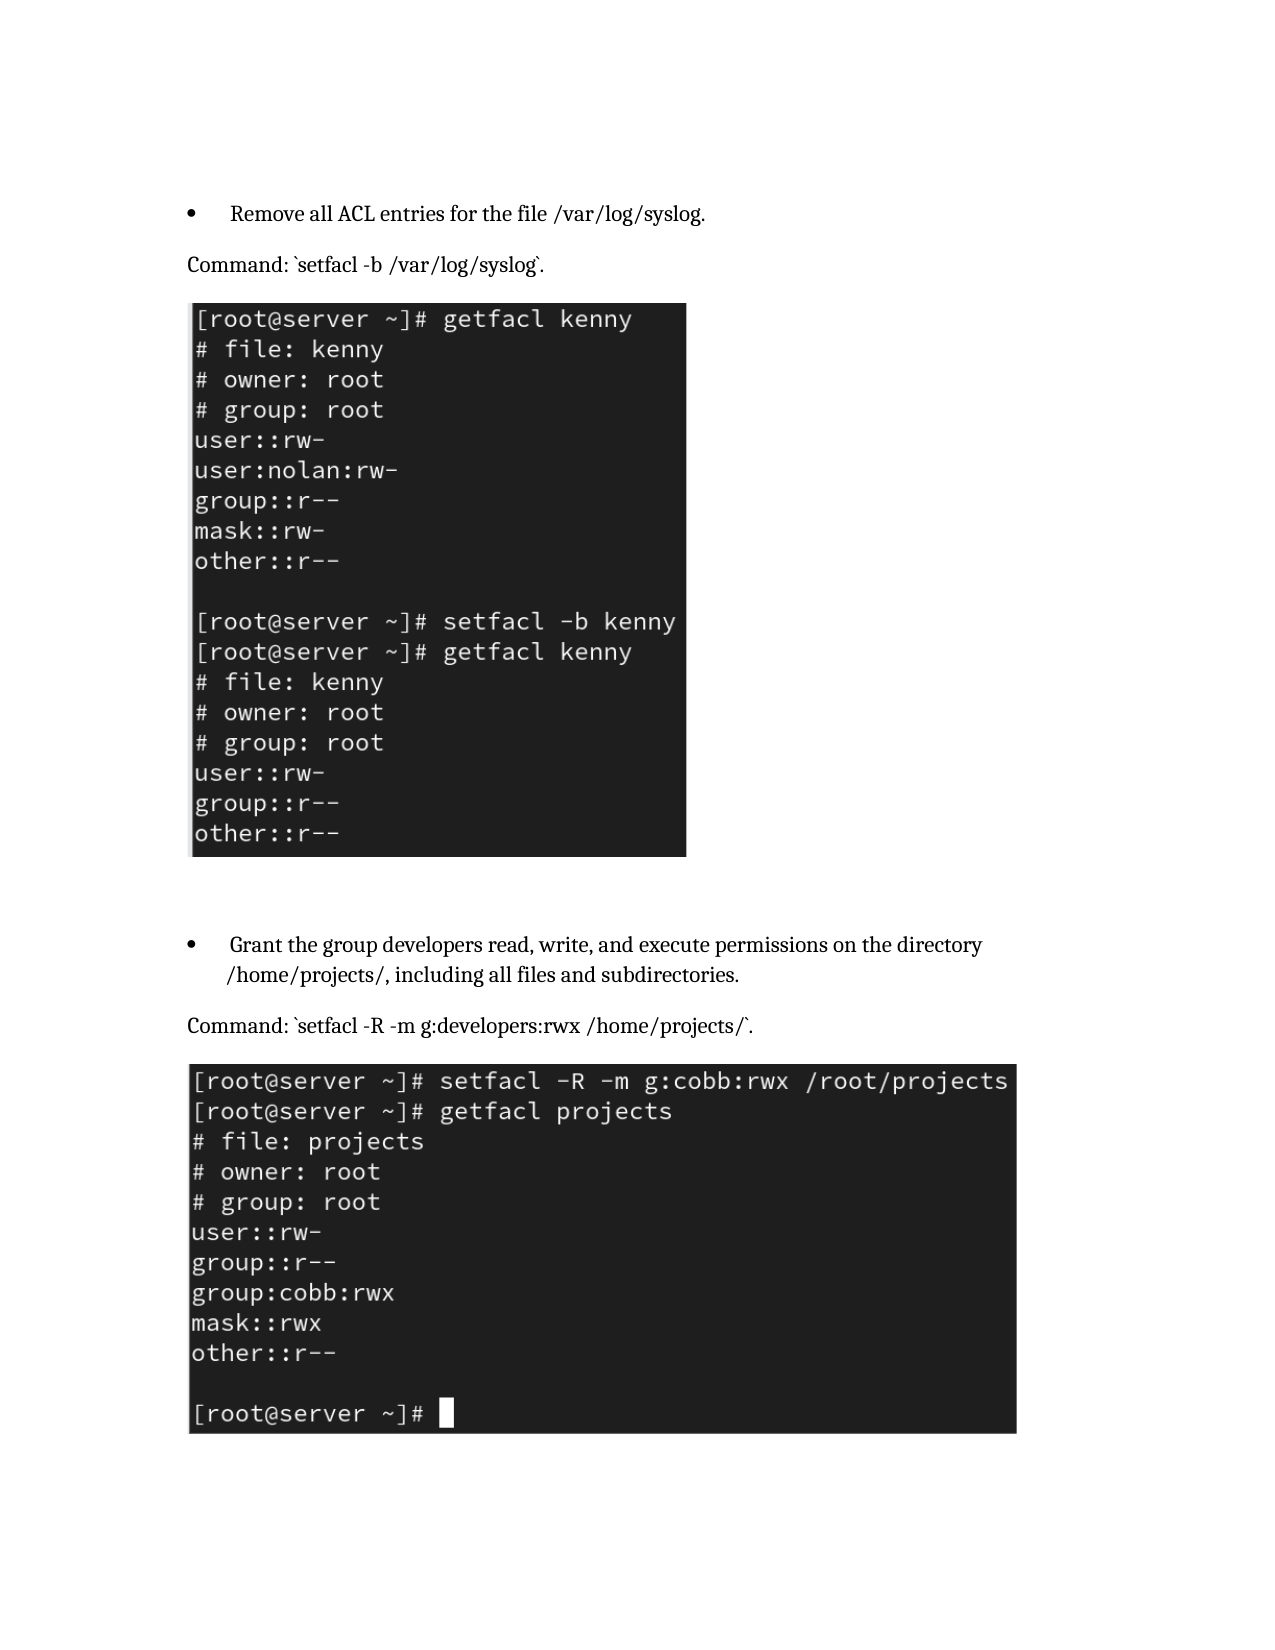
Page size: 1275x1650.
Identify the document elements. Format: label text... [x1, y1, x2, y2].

list Remove all ACL entries for the file /var/log/syslog. [187, 201, 1087, 227]
text Command: `setfacl -b /var/log/syslog`. [187, 252, 1087, 278]
list Grant the group developers read, write, and execute permissions on the directory /home/projects/, including all files and subdirectories. [187, 932, 1087, 988]
text Command: `setfacl -R -m g:developers:rwx /home/projects/`. [187, 1013, 1087, 1039]
